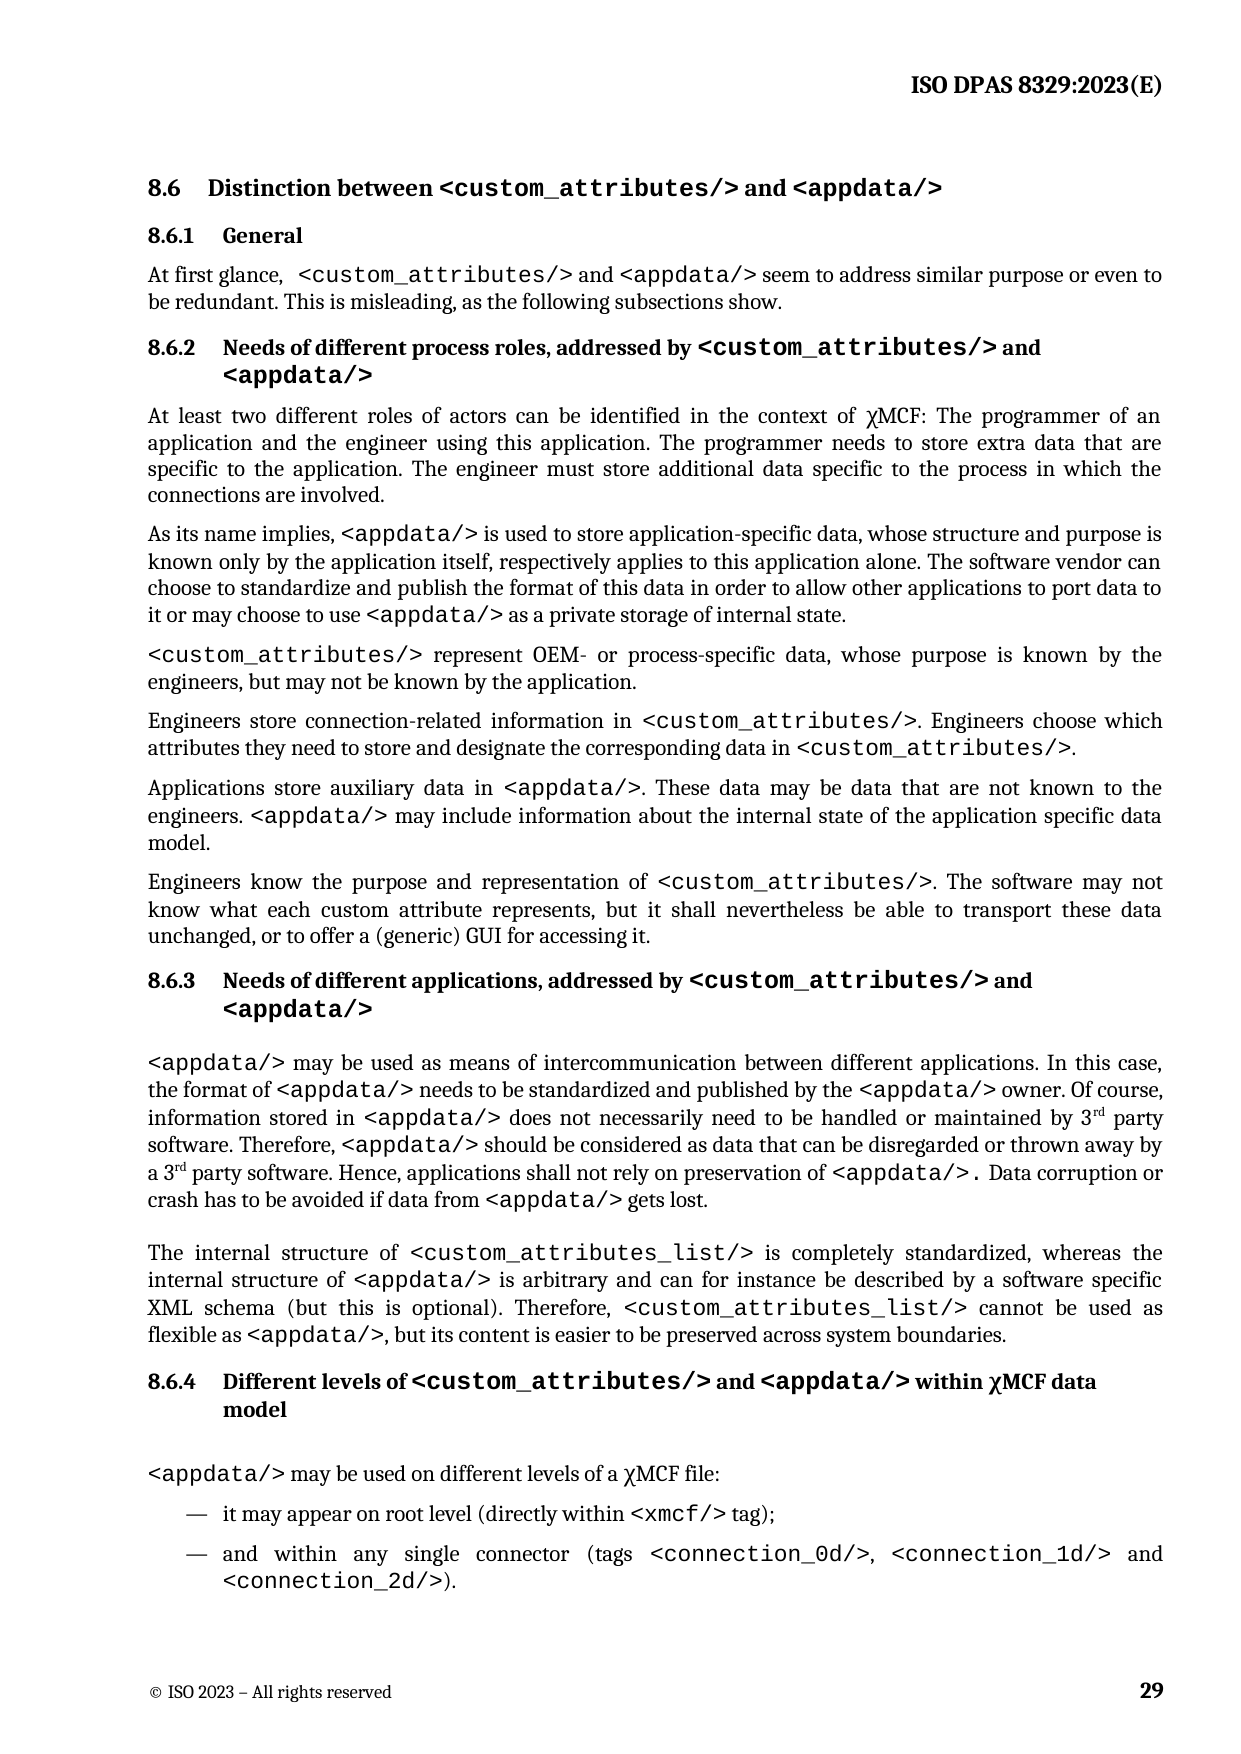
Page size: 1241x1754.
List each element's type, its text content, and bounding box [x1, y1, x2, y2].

text The internal structure of <custom_attributes_list/> is completely standardized, whereas the internal structure of <appdata/> is arbitrary and can for instance be described by a software specific XML schema (but this is optional). Therefore, <custom_attributes_list/> cannot be used as flexible as <appdata/>, but its content is easier to be preserved across system boundaries. [148, 1240, 1163, 1350]
text Engineers know the purpose and representation of <custom_attributes/>. The software may not know what each custom attribute represents, but it shall nevertheless be able to transport these data unchanged, or to offer a (generic) GUI for accessing it. [148, 869, 1163, 949]
subtitle Needs of different process roles, addressed by <custom_attributes/> and <appdata/> [148, 334, 1163, 391]
list and within any single connector (tags <connection_0d/>, <connection_1d/> and <connection_2d/>). [185, 1541, 1163, 1596]
subtitle Different levels of <custom_attributes/> and <appdata/> within χMCF data model [148, 1368, 1163, 1423]
text <appdata/> may be used as means of intercommunication between different applications. In this case, the format of <appdata/> needs to be standardized and published by the <appdata/> owner. Of course, information stored in <appdata/> does not necessarily need to be handled or maintained by 3rd party software. Therefore, <appdata/> should be considered as data that can be disregarded or thrown away by a 3rd party software. Hence, applications shall not rely on preservation of <appdata/>. Data corruption or crash has to be avoided if data from <appdata/> gets lost. [148, 1050, 1163, 1215]
subtitle General [148, 223, 1163, 249]
text <appdata/> may be used on different levels of a χMCF file: [148, 1461, 1163, 1488]
text As its name implies, <appdata/> is used to store application-specific data, whose structure and purpose is known only by the application itself, respectively applies to this application alone. The software vendor can choose to standardize and publish the format of this data in order to allow other applications to port data to it or may choose to use <appdata/> as a private storage of internal state. [148, 521, 1163, 629]
text Engineers store connection-related information in <custom_attributes/>. Engineers choose which attributes they need to store and designate the corresponding data in <custom_attributes/>. [148, 708, 1163, 763]
list it may appear on root level (directly within <xmcf/> tag); [185, 1501, 1163, 1528]
subtitle Needs of different applications, addressed by <custom_attributes/> and <appdata/> [148, 968, 1163, 1025]
text At first glance, <custom_attributes/> and <appdata/> seem to address similar purpose or even to be redundant. This is misleading, as the following subsections show. [148, 261, 1163, 315]
text <custom_attributes/> represent OEM- or process-specific data, whose purpose is known by the engineers, but may not be known by the application. [148, 641, 1163, 695]
subtitle Distinction between <custom_attributes/> and <appdata/> [148, 174, 1163, 204]
text Applications store auxiliary data in <appdata/>. These data may be data that are not known to the engineers. <appdata/> may include information about the internal state of the application specific data model. [148, 775, 1163, 857]
text At least two different roles of actors can be identified in the context of χMCF: The programmer of an application and the engineer using this application. The programmer needs to store extra data that are specific to the application. The engineer must store additional data specific to the process in which the connections are involved. [148, 403, 1163, 509]
